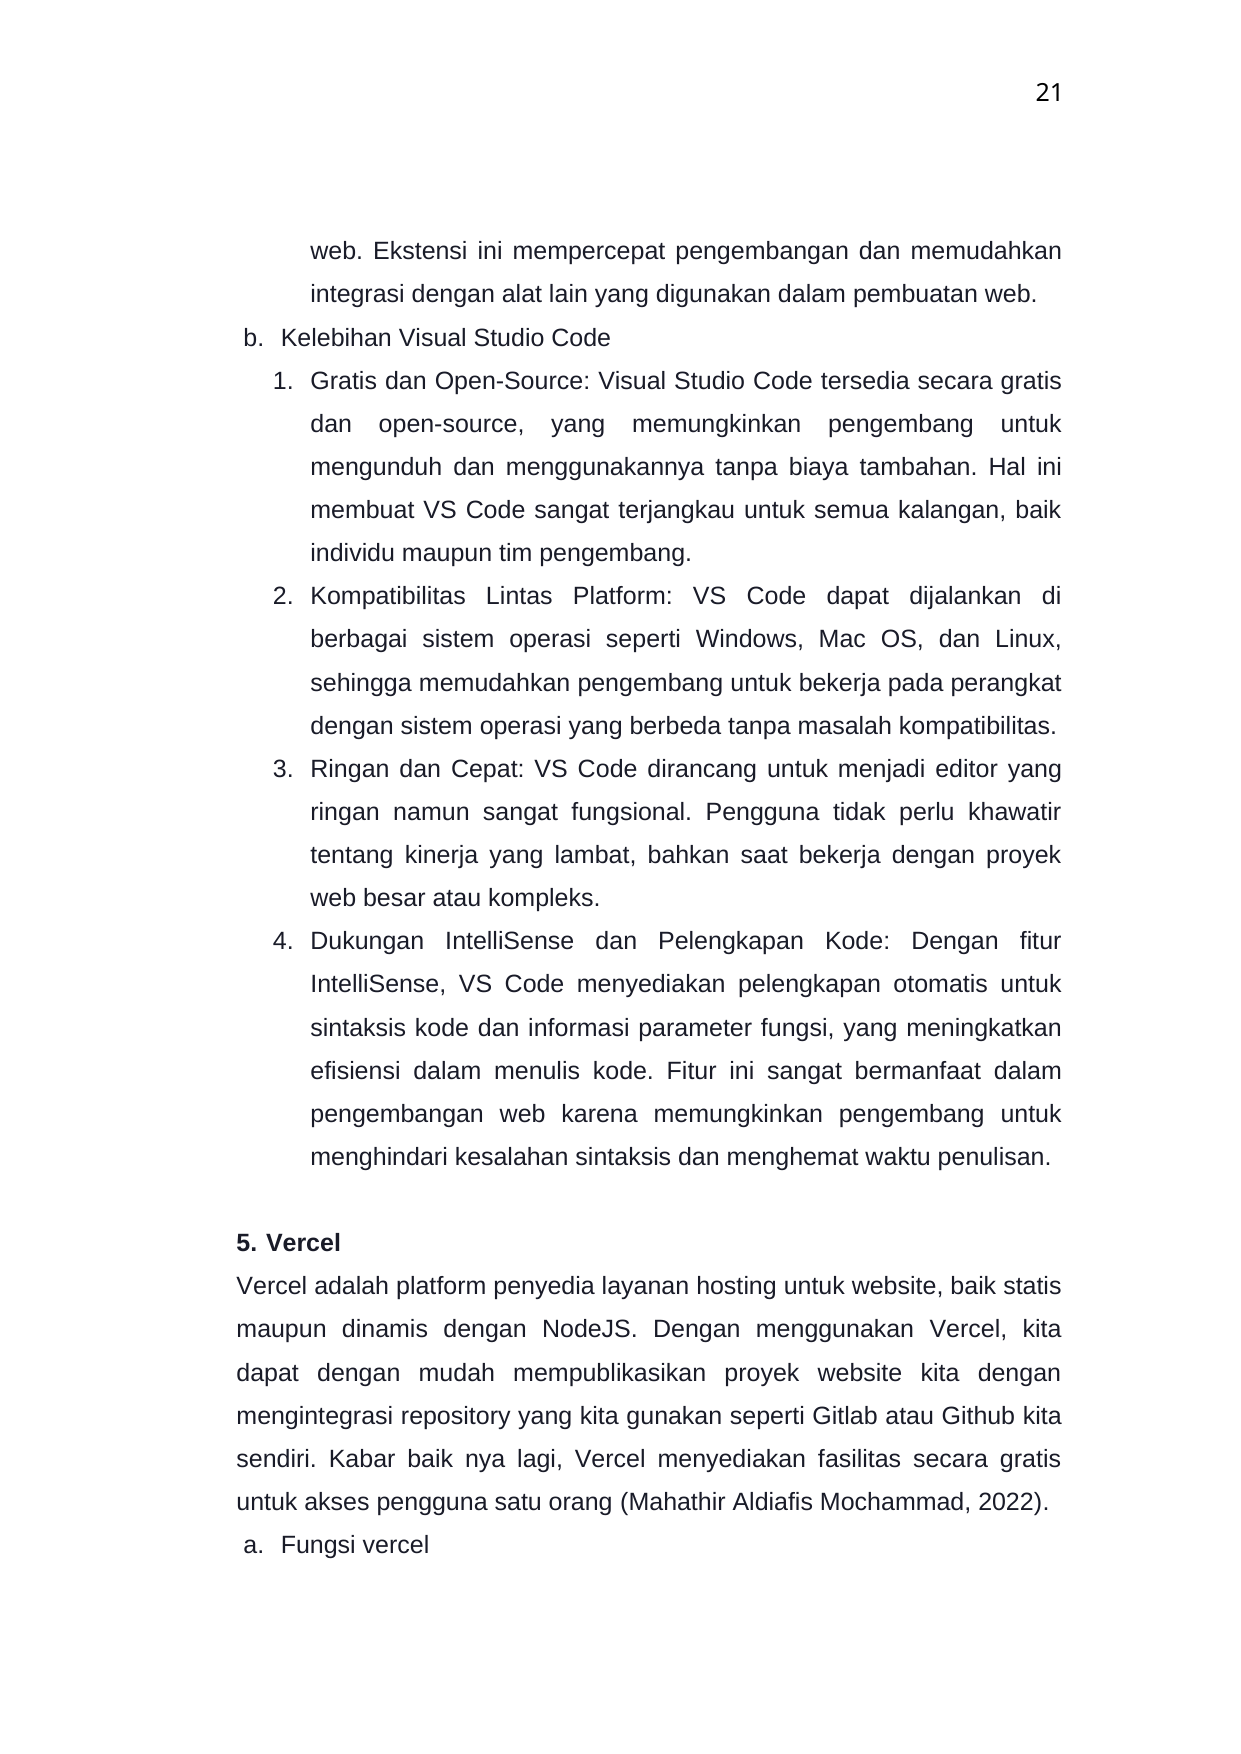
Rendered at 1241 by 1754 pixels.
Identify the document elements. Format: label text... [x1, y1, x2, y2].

list Gratis dan Open-Source: Visual Studio Code tersedia secara gratis dan open-source, yang memungkinkan pengembang untuk mengunduh dan menggunakannya tanpa biaya tambahan. Hal ini membuat VS Code sangat terjangkau untuk semua kalangan, baik individu maupun tim pengembang. [273, 366, 1063, 567]
text Vercel adalah platform penyedia layanan hosting untuk website, baik statis maupun dinamis dengan NodeJS. Dengan menggunakan Vercel, kita dapat dengan mudah mempublikasikan proyek website kita dengan mengintegrasi repository yang kita gunakan seperti Gitlab atau Github kita sendiri. Kabar baik nya lagi, Vercel menyediakan fasilitas secara gratis untuk akses pengguna satu orang . [236, 1271, 1063, 1516]
list Ringan dan Cepat: VS Code dirancang untuk menjadi editor yang ringan namun sangat fungsional. Pengguna tidak perlu khawatir tentang kinerja yang lambat, bahkan saat bekerja dengan proyek web besar atau kompleks. [273, 754, 1063, 912]
list Fungsi vercel [243, 1530, 1063, 1559]
list Kompatibilitas Lintas Platform: VS Code dapat dijalankan di berbagai sistem operasi seperti Windows, Mac OS, dan Linux, sehingga memudahkan pengembang untuk bekerja pada perangkat dengan sistem operasi yang berbeda tanpa masalah kompatibilitas. [273, 581, 1063, 739]
list Dukungan IntelliSense dan Pelengkapan Kode: Dengan fitur IntelliSense, VS Code menyediakan pelengkapan otomatis untuk sintaksis kode dan informasi parameter fungsi, yang meningkatkan efisiensi dalam menulis kode. Fitur ini sangat bermanfaat dalam pengembangan web karena memungkinkan pengembang untuk menghindari kesalahan sintaksis dan menghemat waktu penulisan. [273, 926, 1063, 1171]
list Kelebihan Visual Studio Code [243, 322, 1063, 351]
list Vercel [236, 1228, 1063, 1257]
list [273, 236, 1063, 308]
